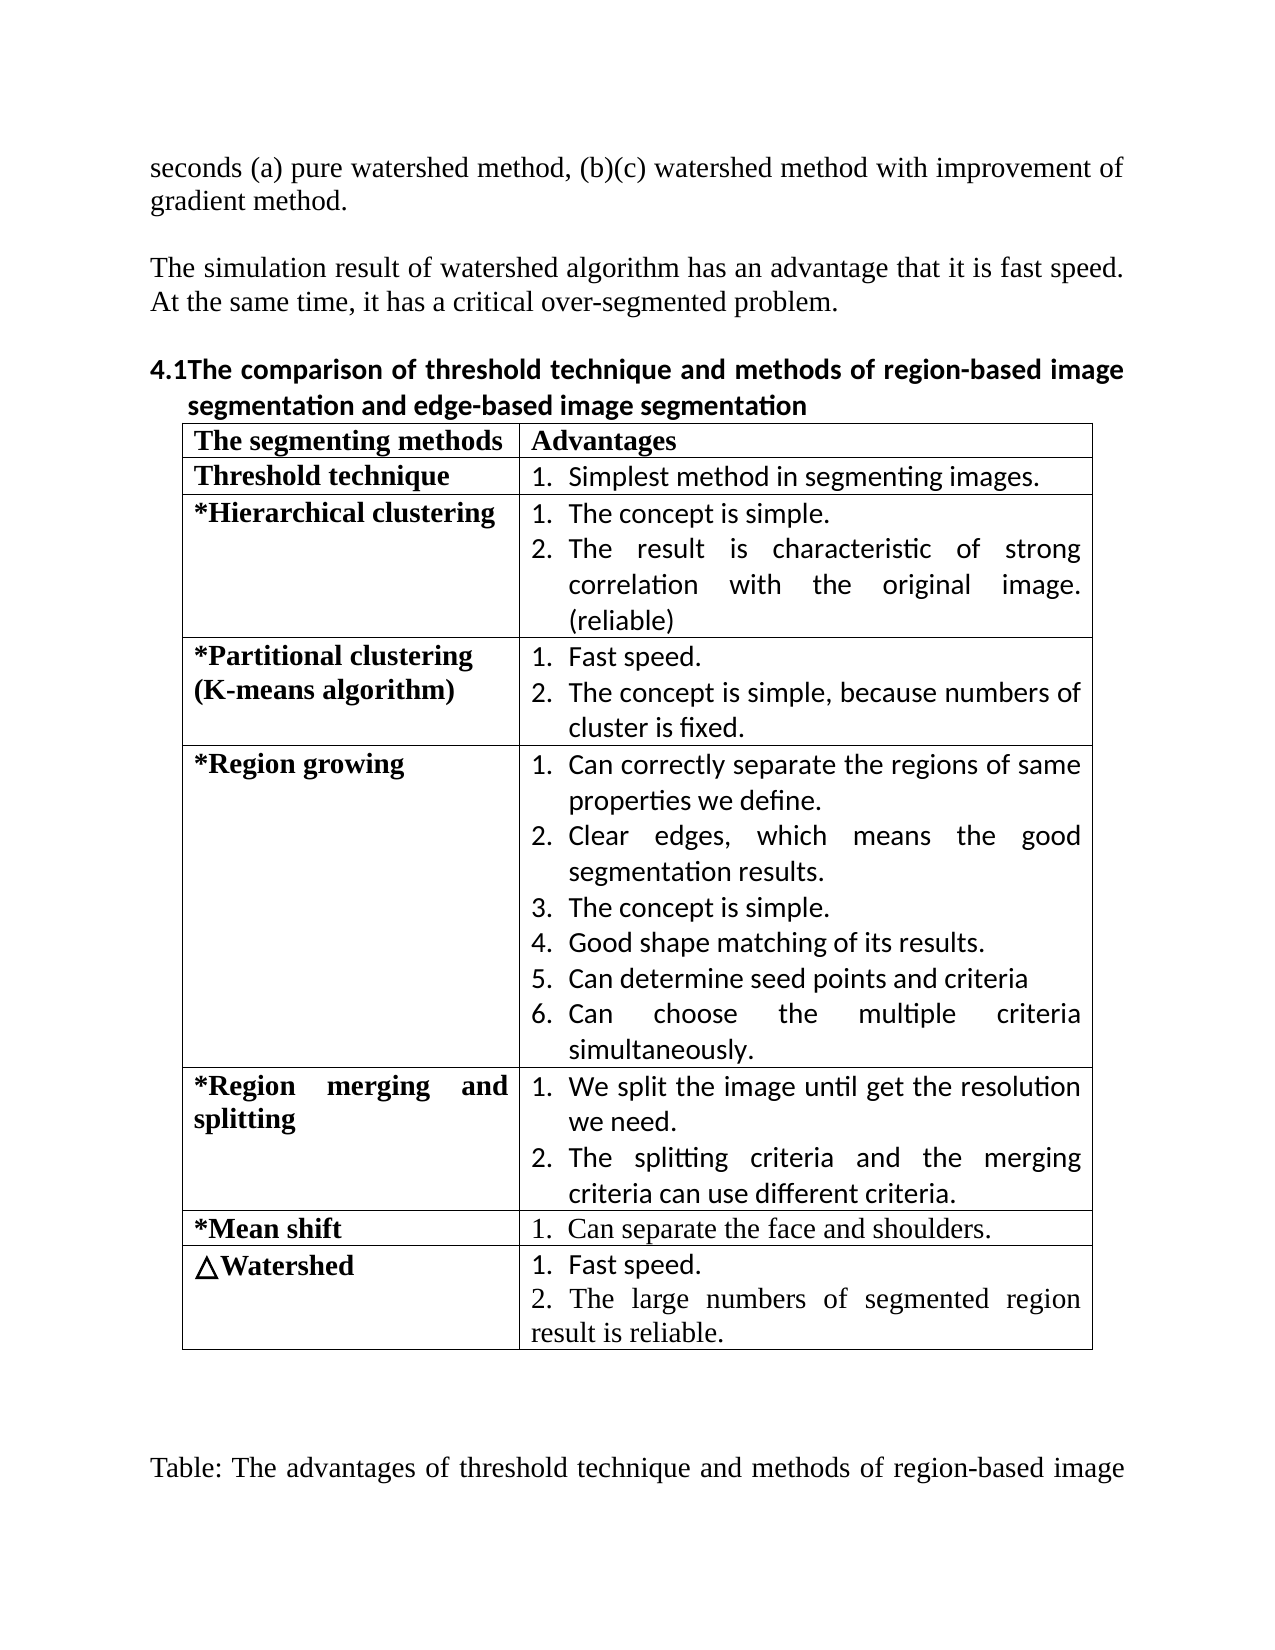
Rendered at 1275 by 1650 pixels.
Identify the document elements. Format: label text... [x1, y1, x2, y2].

table_cell Threshold technique [183, 458, 519, 494]
table_cell Fast speed. 2. The large numbers of segmented region result is reliable. [520, 1246, 1092, 1349]
table_cell Can correctly separate the regions of same properties we define. Clear edges, which means the good segmentation results. The concept is simple. Good shape matching of its results. Can determine seed points and criteria Can choose the multiple criteria simultaneously. [520, 746, 1092, 1067]
table_header Advantages [520, 424, 1092, 457]
list The comparison of threshold technique and methods of region-based image segmentation and edge-based image segmentation [150, 351, 1125, 422]
table_header The segmenting methods [183, 424, 519, 457]
table_cell Simplest method in segmenting images. [520, 458, 1092, 494]
table_cell *Partitional clustering (K-means algorithm) [183, 638, 519, 745]
table_cell The concept is simple. The result is characteristic of strong correlation with the original image. (reliable) [520, 495, 1092, 637]
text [150, 1450, 1125, 1484]
table_cell We split the image until get the resolution we need. The splitting criteria and the merging criteria can use different criteria. [520, 1068, 1092, 1210]
table_cell Fast speed. The concept is simple, because numbers of cluster is fixed. [520, 638, 1092, 745]
table_cell *Region growing [183, 746, 519, 1067]
table_cell *Mean shift [183, 1211, 519, 1245]
table_cell *Region merging and splitting [183, 1068, 519, 1210]
table_cell 1. Can separate the face and shoulders. [520, 1211, 1092, 1245]
table_cell △Watershed [183, 1246, 519, 1349]
text The simulation result of watershed algorithm has an advantage that it is fast speed. At the same time, it has a critical over-segmented problem. [150, 251, 1125, 318]
table_cell *Hierarchical clustering [183, 495, 519, 637]
